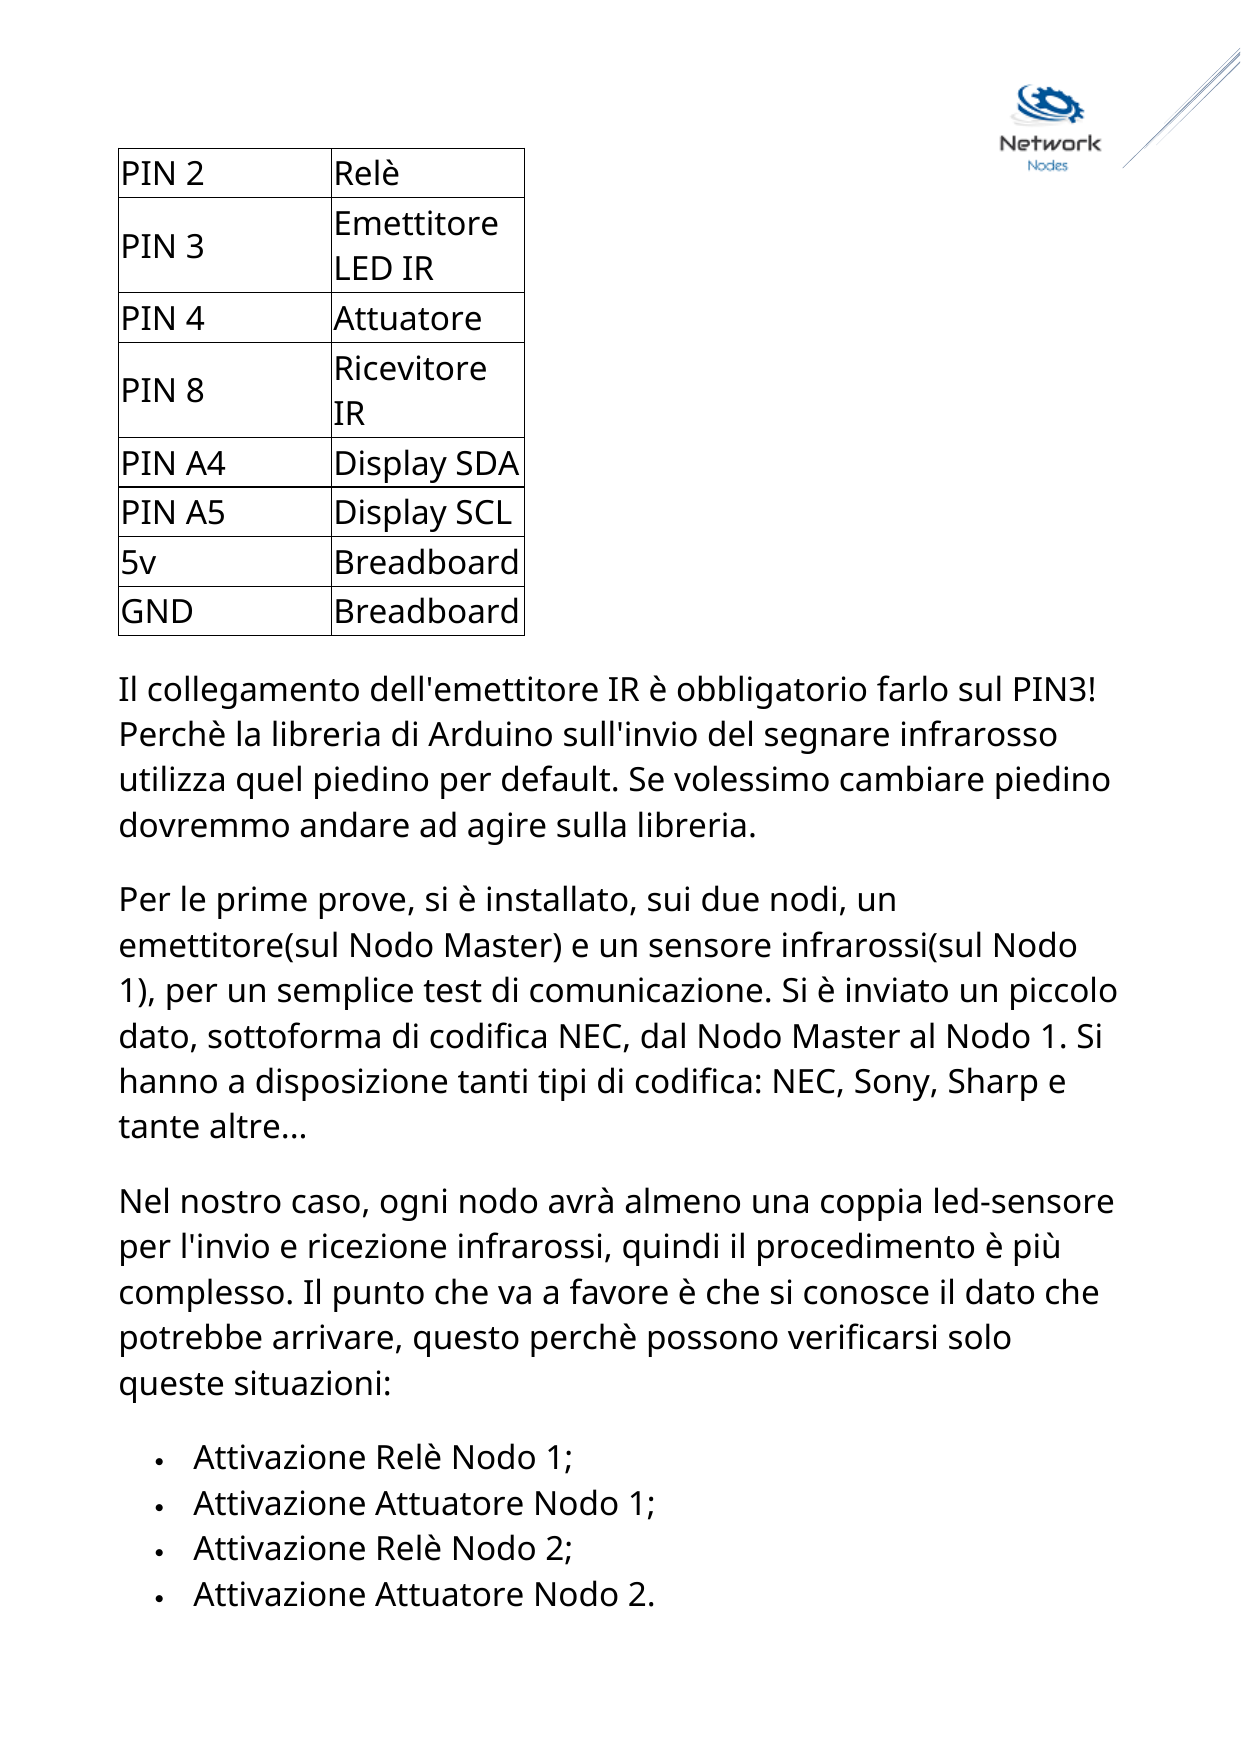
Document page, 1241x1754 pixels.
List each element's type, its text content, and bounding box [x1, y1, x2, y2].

table_cell Attuatore [332, 293, 524, 342]
list Attivazione Relè Nodo 2; [156, 1525, 1122, 1570]
picture [980, 73, 1123, 183]
table_cell GND [119, 587, 331, 635]
table_cell PIN A5 [119, 488, 331, 536]
list Attivazione Relè Nodo 1; [156, 1434, 1122, 1479]
table_cell PIN 3 [119, 198, 331, 292]
table_cell 5v [119, 537, 331, 586]
table_cell Emettitore LED IR [332, 198, 524, 292]
text Per le prime prove, si è installato, sui due nodi, un emettitore(sul Nodo Master) e un sensore infrarossi(sul Nodo 1), per un semplice test di comunicazione. Si è inviato un piccolo dato, sottoforma di codifica NEC, dal Nodo Master al Nodo 1. Si hanno a disposizione tanti tipi di codifica: NEC, Sony, Sharp e tante altre... [118, 876, 1122, 1149]
table_cell PIN 4 [119, 293, 331, 342]
table_cell Breadboard [332, 587, 524, 635]
table_cell Ricevitore IR [332, 343, 524, 437]
table_cell Breadboard [332, 537, 524, 586]
list Attivazione Attuatore Nodo 2. [156, 1570, 1122, 1616]
list Attivazione Attuatore Nodo 1; [156, 1479, 1122, 1525]
table_cell Display SCL [332, 488, 524, 536]
text Nel nostro caso, ogni nodo avrà almeno una coppia led-sensore per l'invio e ricezione infrarossi, quindi il procedimento è più complesso. Il punto che va a favore è che si conosce il dato che potrebbe arrivare, questo perchè possono verificarsi solo queste situazioni: [118, 1178, 1122, 1405]
table_cell PIN 8 [119, 343, 331, 437]
text Il collegamento dell'emettitore IR è obbligatorio farlo sul PIN3! Perchè la libreria di Arduino sull'invio del segnare infrarosso utilizza quel piedino per default. Se volessimo cambiare piedino dovremmo andare ad agire sulla libreria. [118, 665, 1122, 847]
table_cell Display SDA [332, 438, 524, 486]
table_cell PIN A4 [119, 438, 331, 486]
table_cell PIN 2 [119, 149, 331, 197]
table_cell Relè [332, 149, 524, 197]
